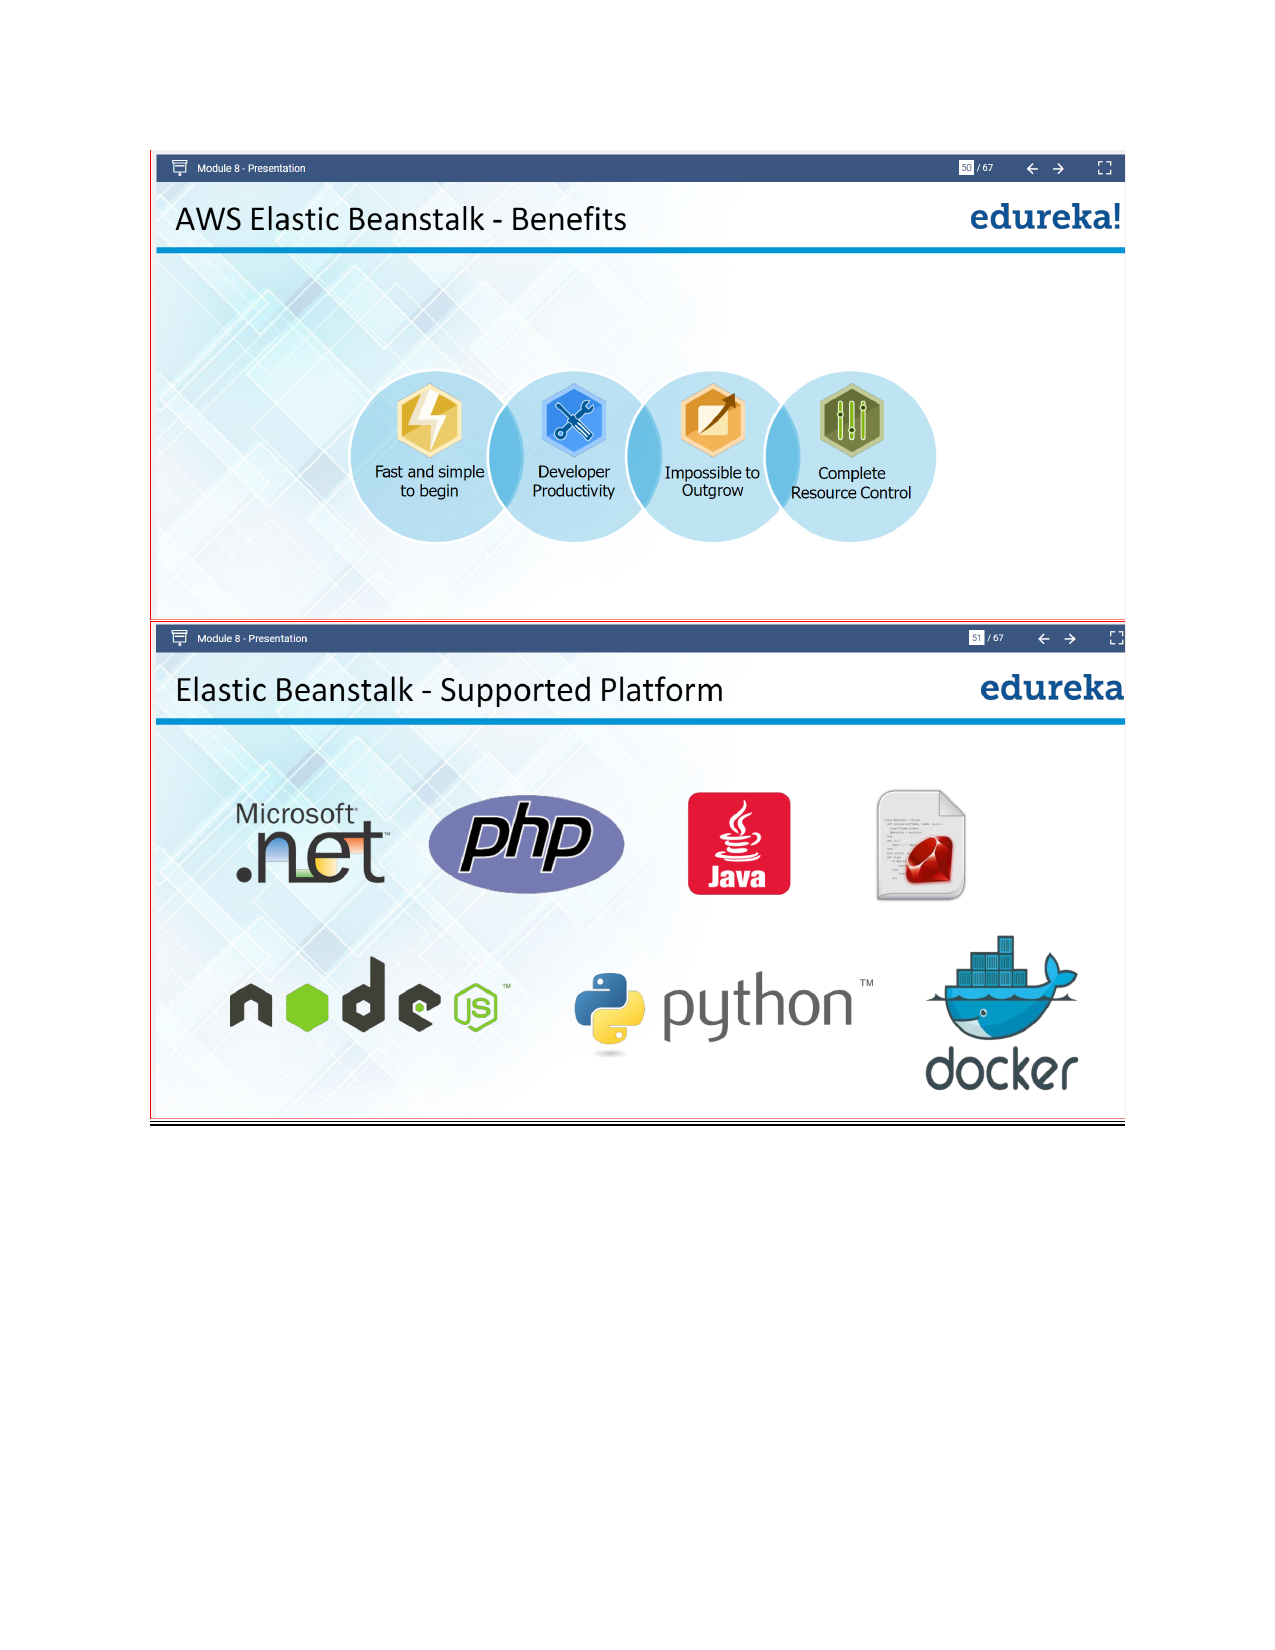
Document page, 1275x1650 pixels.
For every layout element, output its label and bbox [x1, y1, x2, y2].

picture [150, 621, 1125, 1119]
picture [150, 150, 1125, 620]
